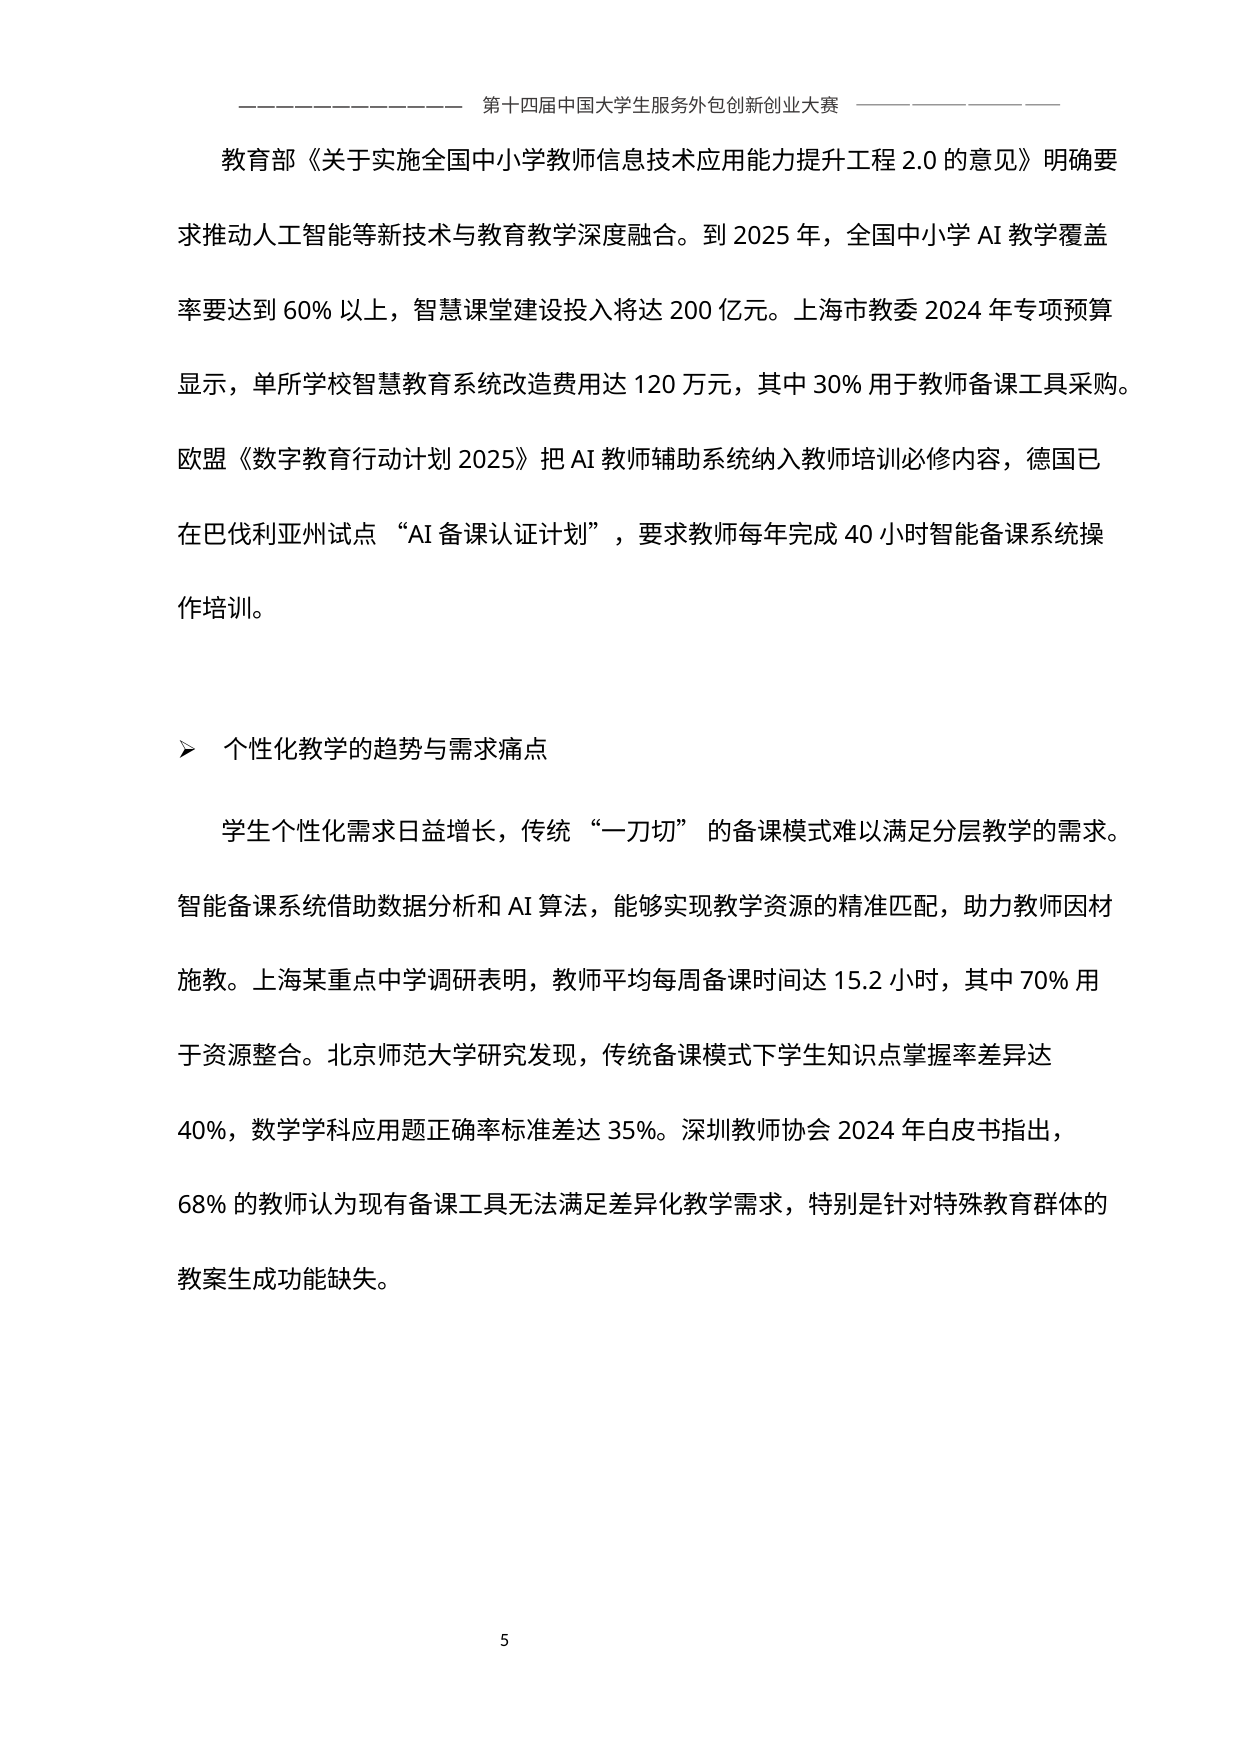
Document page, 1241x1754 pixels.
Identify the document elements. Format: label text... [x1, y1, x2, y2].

list 个性化教学的趋势与需求痛点 [177, 716, 1122, 781]
text 学生个性化需求日益增长，传统 “一刀切” 的备课模式难以满足分层教学的需求。智能备课系统借助数据分析和 AI 算法，能够实现教学资源的精准匹配，助力教师因材施教。上海某重点中学调研表明，教师平均每周备课时间达 15.2 小时，其中 70% 用于资源整合。北京师范大学研究发现，传统备课模式下学生知识点掌握率差异达 40%，数学学科应用题正确率标准差达 35%。深圳教师协会 2024 年白皮书指出，68% 的教师认为现有备课工具无法满足差异化教学需求，特别是针对特殊教育群体的教案生成功能缺失。 [177, 797, 1122, 1310]
text 教育部《关于实施全国中小学教师信息技术应用能力提升工程 2.0 的意见》明确要求推动人工智能等新技术与教育教学深度融合。到 2025 年，全国中小学 AI 教学覆盖率要达到 60% 以上，智慧课堂建设投入将达 200 亿元。上海市教委 2024 年专项预算显示，单所学校智慧教育系统改造费用达 120 万元，其中 30% 用于教师备课工具采购。欧盟《数字教育行动计划 2025》把 AI 教师辅助系统纳入教师培训必修内容，德国已在巴伐利亚州试点 “AI 备课认证计划”，要求教师每年完成 40 小时智能备课系统操作培训。 [177, 126, 1122, 639]
